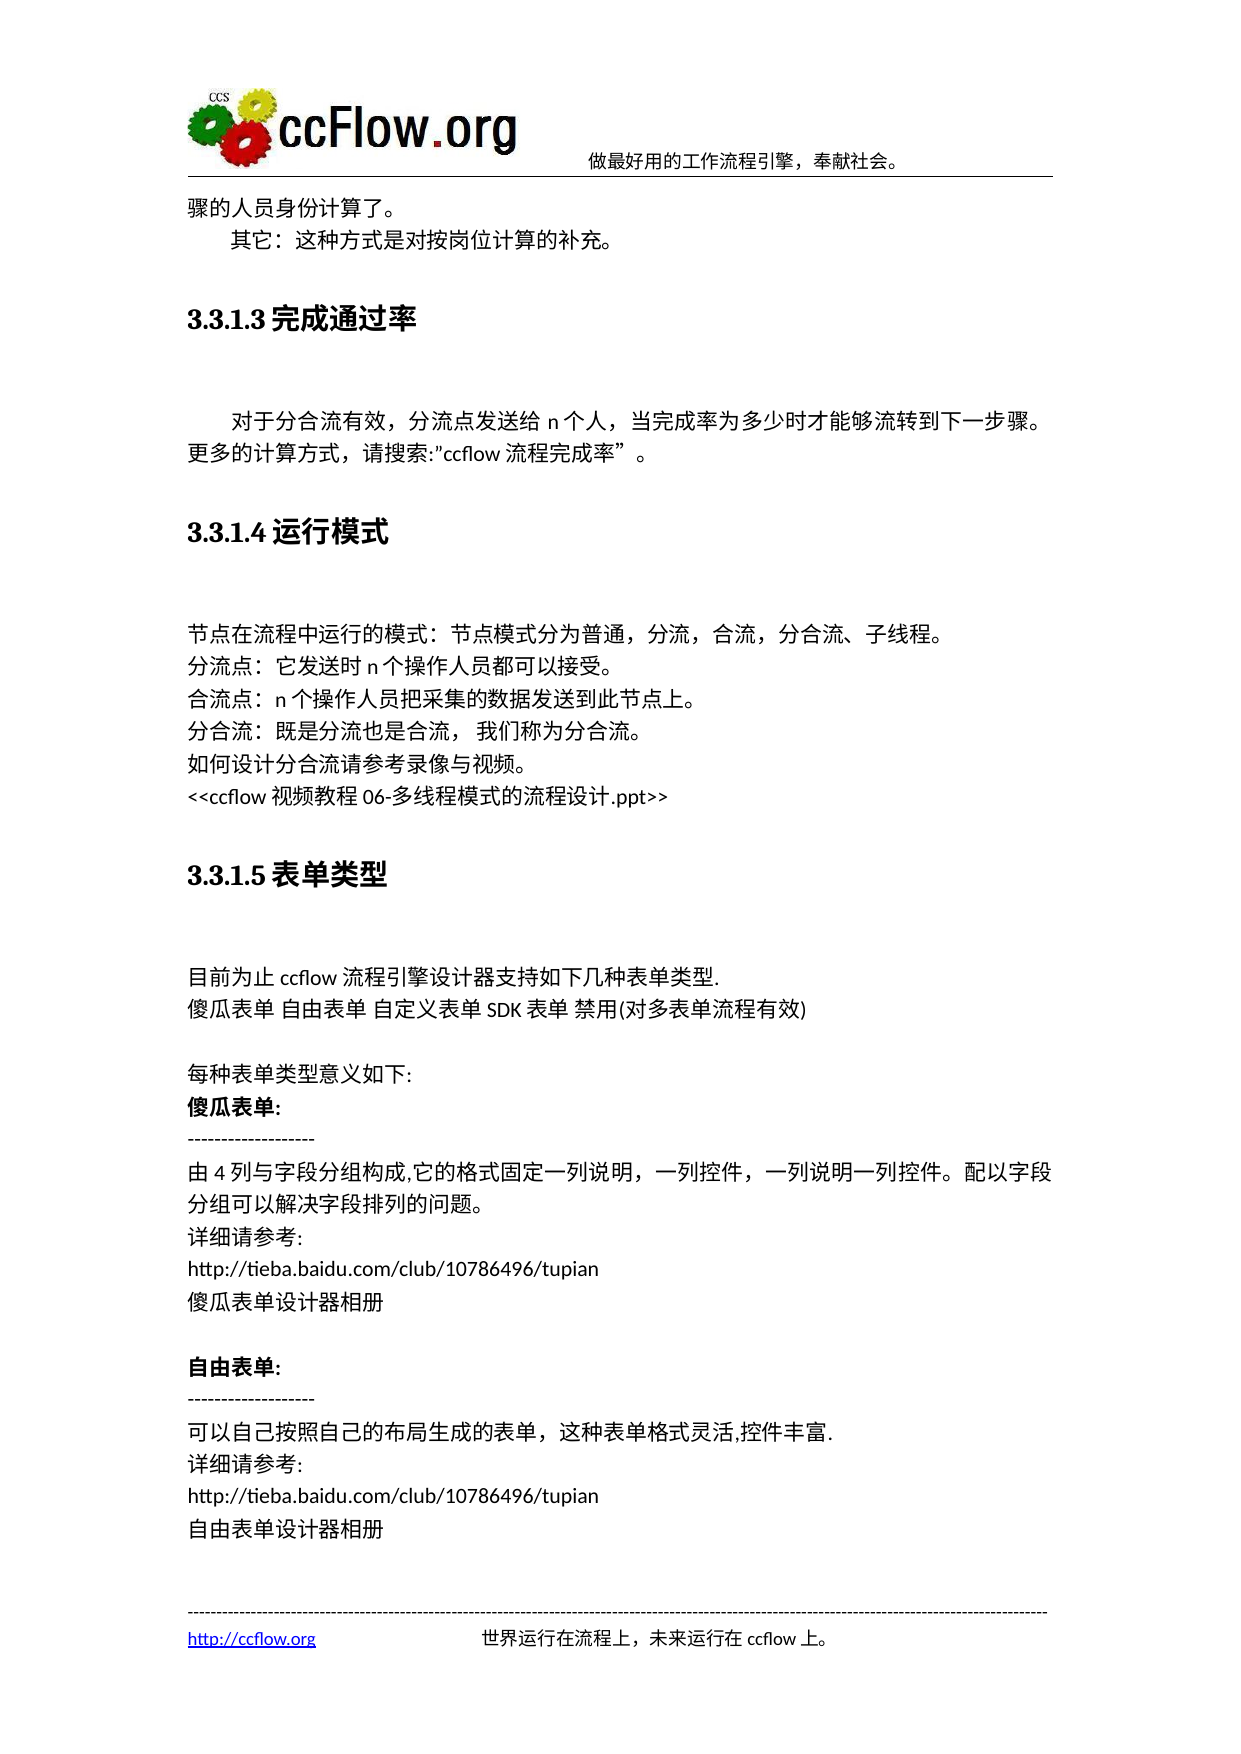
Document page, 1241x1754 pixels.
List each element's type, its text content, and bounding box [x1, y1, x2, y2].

text 分流点：它发送时n个操作人员都可以接受。 [187, 649, 1053, 681]
text 合流点：n个操作人员把采集的数据发送到此节点上。 [187, 681, 1053, 714]
subtitle 3.3.1.3完成通过率 [187, 284, 1053, 349]
text 每种表单类型意义如下: [187, 1057, 1053, 1089]
text 傻瓜表单: [187, 1089, 1053, 1122]
text 自由表单: [187, 1349, 1053, 1382]
subtitle 3.3.1.5表单类型 [187, 840, 1053, 905]
text 傻瓜表单 自由表单 自定义表单 SDK表单 禁用(对多表单流程有效) [187, 992, 1053, 1024]
text 可以自己按照自己的布局生成的表单，这种表单格式灵活,控件丰富. [187, 1414, 1053, 1447]
text 运行方式：ccflow在处理接受人时，会按指定节点上的人员身份计算，而非按上一步骤的人员身份计算了。 [187, 190, 1053, 223]
picture [187, 88, 521, 169]
text 自由表单设计器相册 [187, 1512, 1053, 1544]
text http://tieba.baidu.com/club/10786496/tupian [187, 1252, 1053, 1284]
subtitle 3.3.1.4运行模式 [187, 497, 1053, 562]
text 对于分合流有效，分流点发送给n个人，当完成率为多少时才能够流转到下一步骤。更多的计算方式，请搜索:”ccflow 流程完成率”。 [187, 403, 1053, 468]
text 傻瓜表单设计器相册 [187, 1284, 1053, 1349]
text 目前为止 ccflow 流程引擎设计器支持如下几种表单类型. [187, 959, 1053, 992]
text ------------------- [187, 1382, 1053, 1414]
text 详细请参考: [187, 1447, 1053, 1479]
text http://tieba.baidu.com/club/10786496/tupian [187, 1479, 1053, 1512]
text 如何设计分合流请参考录像与视频。 <<ccflow视频教程06-多线程模式的流程设计.ppt>> [187, 746, 1053, 811]
text 其它：这种方式是对按岗位计算的补充。 [187, 223, 1053, 255]
text ------------------- [187, 1122, 1053, 1154]
text 由4列与字段分组构成,它的格式固定一列说明，一列控件，一列说明一列控件。配以字段分组可以解决字段排列的问题。 [187, 1154, 1053, 1219]
text 分合流：既是分流也是合流， 我们称为分合流。 [187, 714, 1053, 746]
text 详细请参考: [187, 1219, 1053, 1252]
text 节点在流程中运行的模式：节点模式分为普通，分流，合流，分合流、子线程。 [187, 616, 1053, 649]
